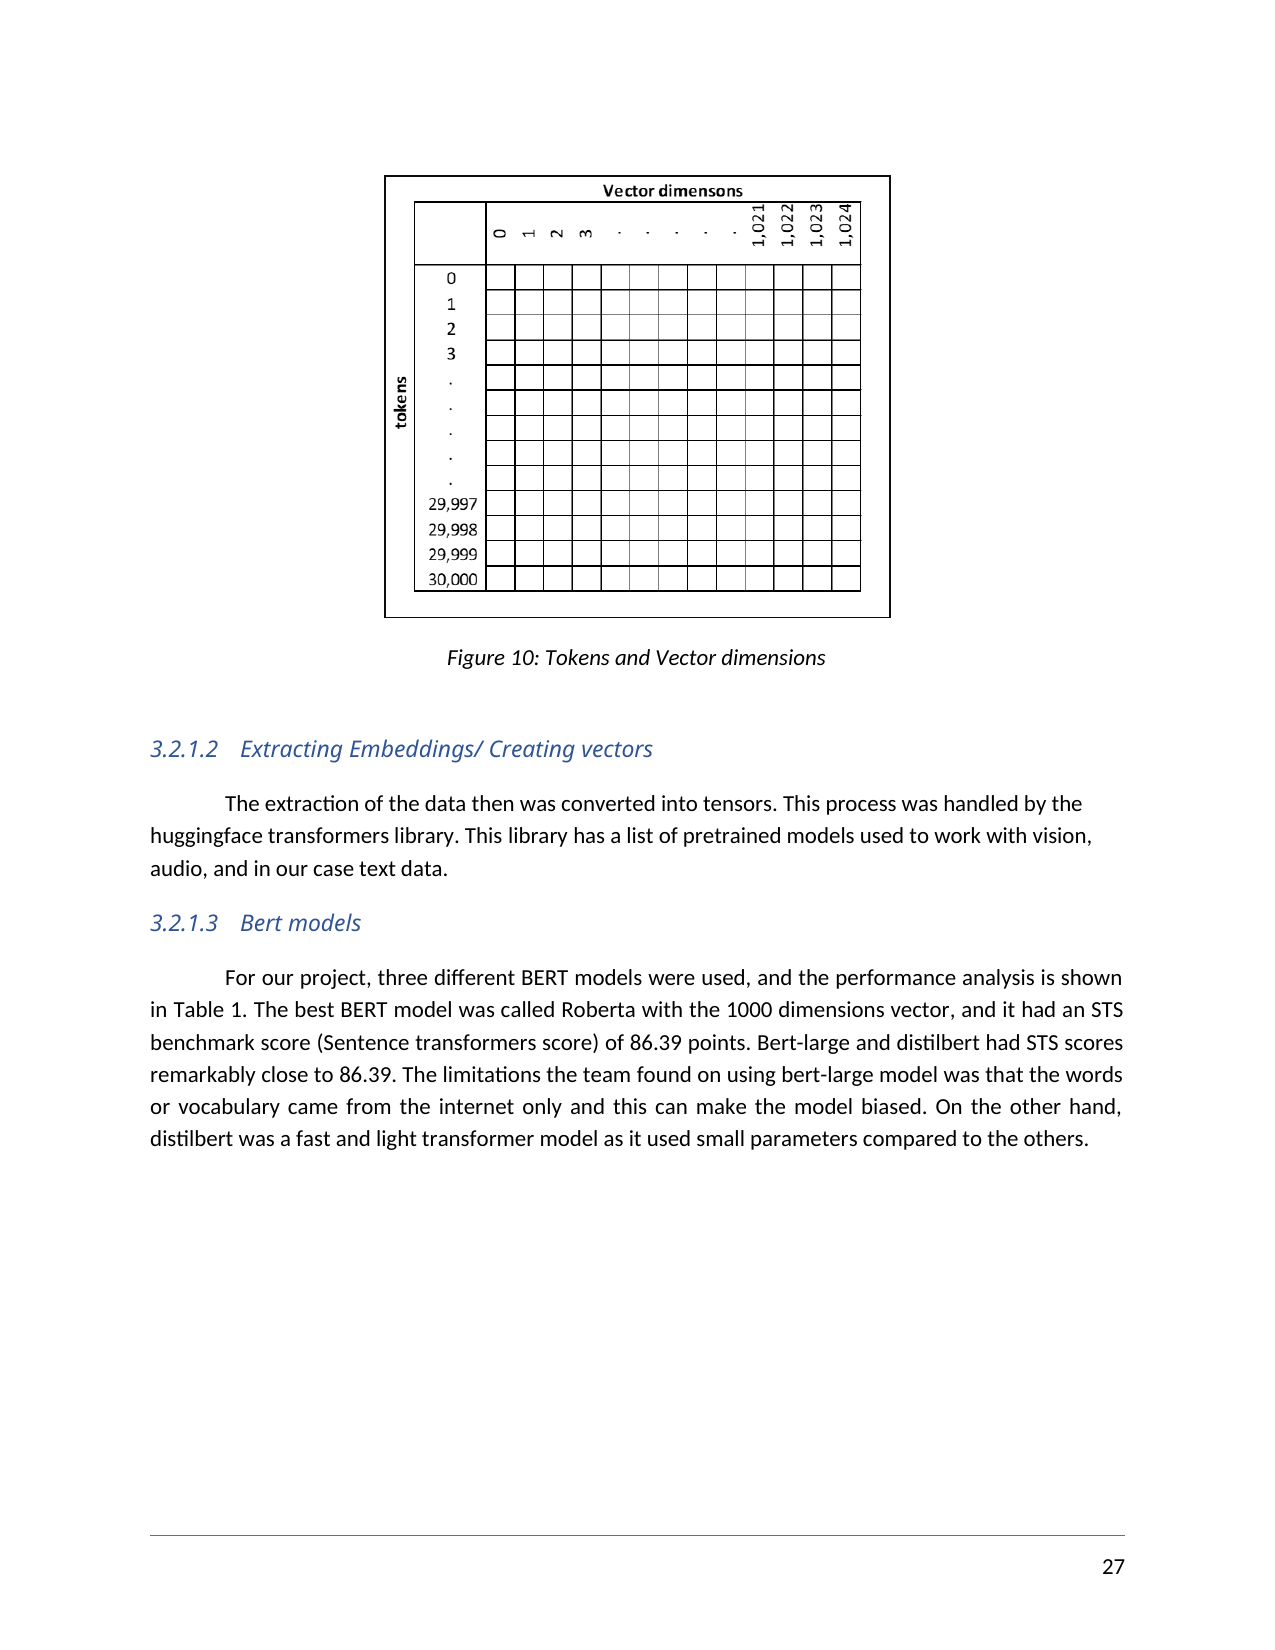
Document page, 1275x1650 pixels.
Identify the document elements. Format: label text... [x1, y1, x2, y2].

text For our project, three different BERT models were used, and the performance analysis is shown in Table 1. The best BERT model was called Roberta with the 1000 dimensions vector, and it had an STS benchmark score (Sentence transformers score) of 86.39 points. Bert-large and distilbert had STS scores remarkably close to 86.39. The limitations the team found on using bert-large model was that the words or vocabulary came from the internet only and this can make the model biased. On the other hand, distilbert was a fast and light transformer model as it used small parameters compared to the others. [150, 963, 1125, 1152]
subtitle Bert models [150, 907, 1125, 938]
picture [386, 177, 889, 617]
text The extraction of the data then was converted into tensors. This process was handled by the huggingface transformers library. This library has a list of pretrained models used to work with vision, audio, and in our case text data. [150, 789, 1125, 882]
subtitle Extracting Embeddings/ Creating vectors [150, 732, 1125, 764]
text Figure 10: Tokens and Vector dimensions [150, 643, 1125, 671]
